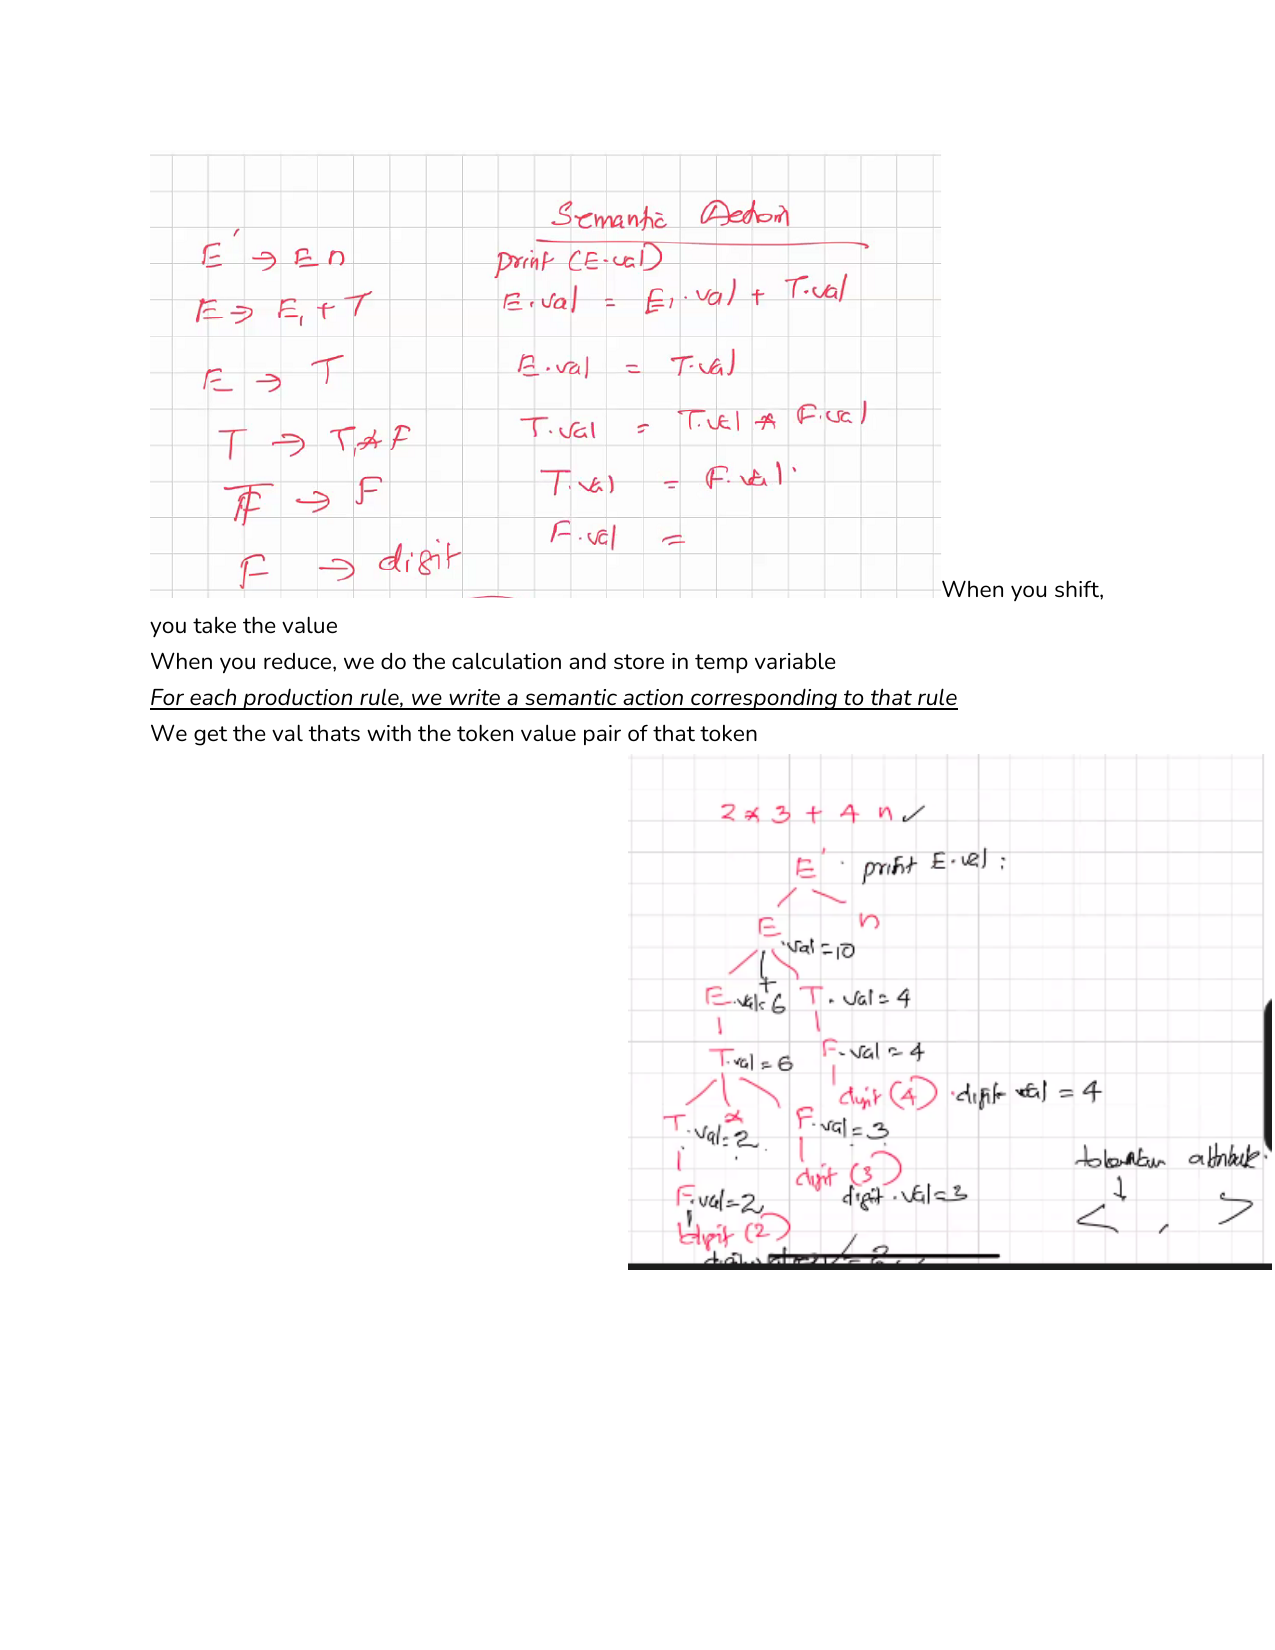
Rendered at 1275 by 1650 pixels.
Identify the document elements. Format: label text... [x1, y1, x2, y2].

picture [628, 754, 1272, 1270]
text When you reduce, we do the calculation and store in temp variable [150, 646, 1125, 677]
text For each production rule, we write a semantic action corresponding to that rule [150, 682, 1125, 713]
picture [150, 150, 942, 598]
text We get the val thats with the token value pair of that token [150, 718, 1125, 749]
